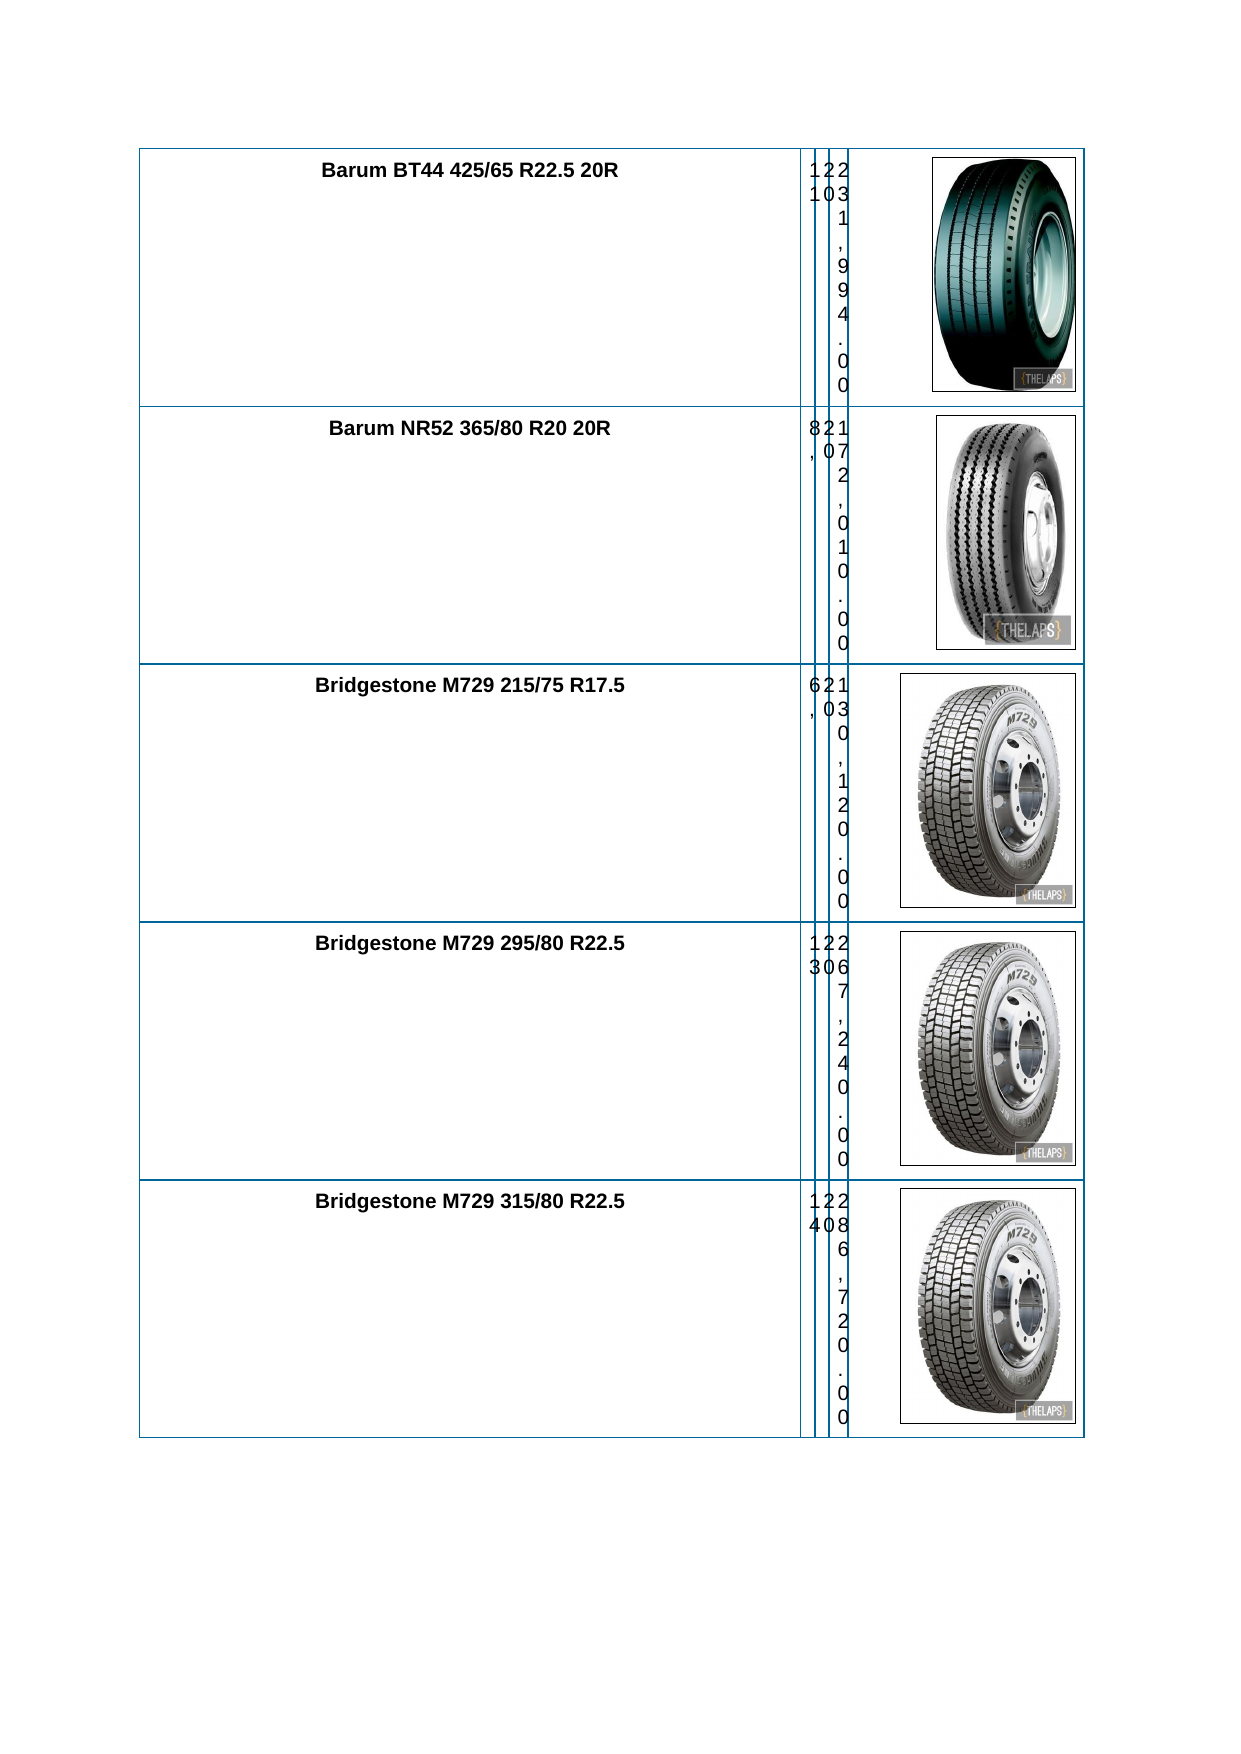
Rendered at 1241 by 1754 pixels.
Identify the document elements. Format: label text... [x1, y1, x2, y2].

picture [901, 674, 1075, 907]
table_cell 11,599.70 [801, 149, 814, 406]
table_cell 6,506.00 [801, 665, 814, 921]
table_cell 172,010.00 [830, 407, 847, 663]
picture [937, 416, 1075, 649]
table_cell 231,994.00 [830, 149, 847, 406]
table_cell Barum NR52 365/80 R20 20R [140, 407, 800, 663]
table_cell 13,362.00 [801, 923, 814, 1179]
table_cell 267,240.00 [830, 923, 847, 1179]
picture [901, 1189, 1075, 1423]
table_cell [849, 665, 1083, 921]
table_cell [849, 923, 1083, 1179]
table_cell Bridgestone M729 315/80 R22.5 [140, 1181, 800, 1437]
table_cell [849, 407, 1083, 663]
table_cell 286,720.00 [830, 1181, 847, 1437]
table_cell [849, 1181, 1083, 1437]
picture [901, 932, 1075, 1165]
table_cell Bridgestone M729 295/80 R22.5 [140, 923, 800, 1179]
table_cell 14,336.00 [801, 1181, 814, 1437]
table_cell Barum BT44 425/65 R22.5 20R [140, 149, 800, 406]
picture [933, 158, 1075, 391]
table_cell 8,600.50 [801, 407, 814, 663]
table_cell 130,120.00 [830, 665, 847, 921]
table_cell [849, 149, 1083, 406]
table_cell Bridgestone M729 215/75 R17.5 [140, 665, 800, 921]
